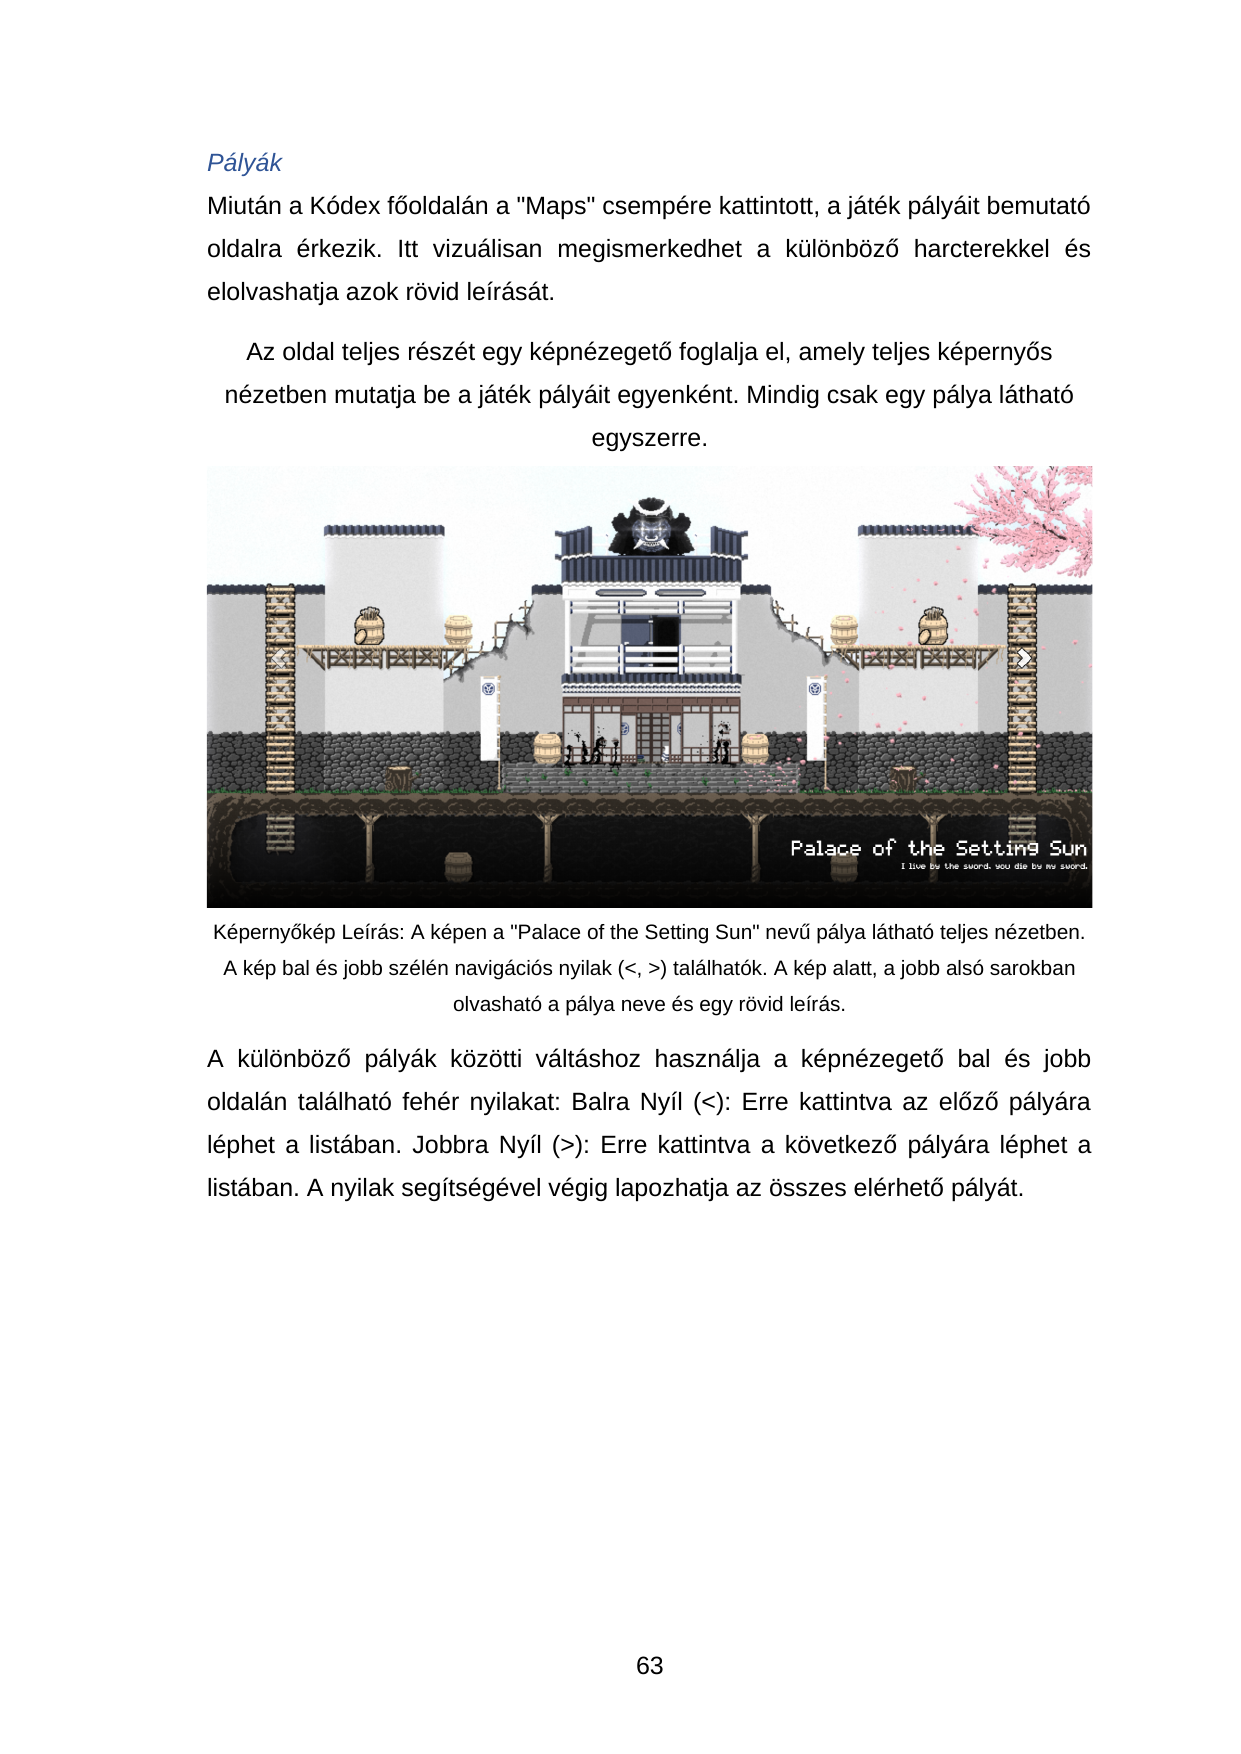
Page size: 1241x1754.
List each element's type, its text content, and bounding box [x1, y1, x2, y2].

picture [206, 466, 1093, 908]
text Az oldal teljes részét egy képnézegető foglalja el, amely teljes képernyős nézetben mutatja be a játék pályáit egyenként. Mindig csak egy pálya látható egyszerre. Képernyőkép Leírás: A képen a "Palace of the Setting Sun" nevű pálya látható teljes nézetben. A kép bal és jobb szélén navigációs nyilak (<, >) találhatók. A kép alatt, a jobb alsó sarokban olvasható a pálya neve és egy rövid leírás. [207, 337, 1092, 466]
text Miután a Kódex főoldalán a "Maps" csempére kattintott, a játék pályáit bemutató oldalra érkezik. Itt vizuálisan megismerkedhet a különböző harcterekkel és elolvashatja azok rövid leírását. [207, 191, 1092, 306]
text A különböző pályák közötti váltáshoz használja a képnézegető bal és jobb oldalán található fehér nyilakat: Balra Nyíl (<): Erre kattintva az előző pályára léphet a listában. Jobbra Nyíl (>): Erre kattintva a következő pályára léphet a listában. A nyilak segítségével végig lapozhatja az összes elérhető pályát. [207, 1044, 1092, 1202]
subtitle Pályák [207, 148, 1092, 176]
text Az oldal teljes részét egy képnézegető foglalja el, amely teljes képernyős nézetben mutatja be a játék pályáit egyenként. Mindig csak egy pálya látható egyszerre. Képernyőkép Leírás: A képen a "Palace of the Setting Sun" nevű pálya látható teljes nézetben. A kép bal és jobb szélén navigációs nyilak (<, >) találhatók. A kép alatt, a jobb alsó sarokban olvasható a pálya neve és egy rövid leírás. [207, 908, 1092, 1015]
